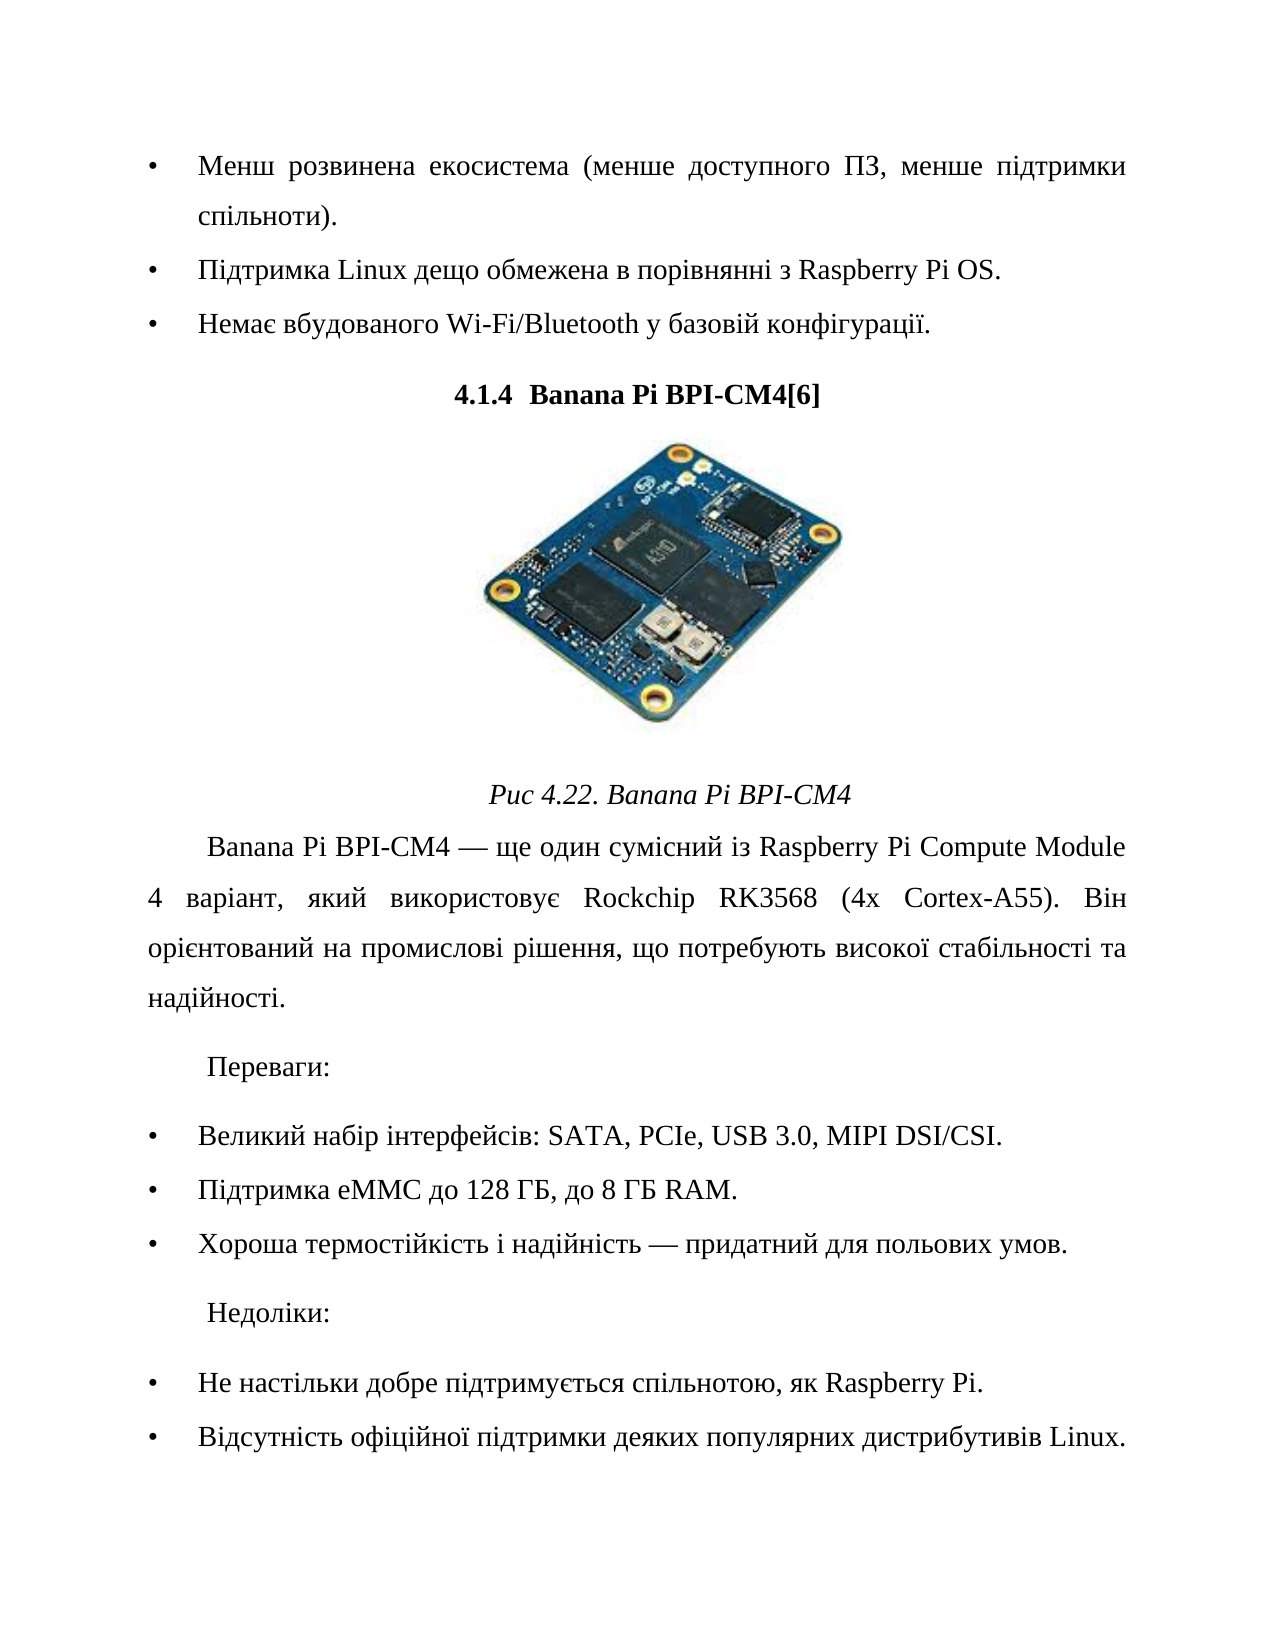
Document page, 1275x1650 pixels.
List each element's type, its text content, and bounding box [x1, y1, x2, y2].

list Підтримка eMMC до 128 ГБ, до 8 ГБ RAM. [148, 1172, 1127, 1206]
list Підтримка Linux дещо обмежена в порівнянні з Raspberry Pi OS. [148, 252, 1127, 286]
list Менш розвинена екосистема (менше доступного ПЗ, менше підтримки спільноти). [148, 148, 1127, 231]
text Рис 4.22. Banana Pi BPI-CM4 [148, 777, 1127, 811]
list Не настільки добре підтримується спільнотою, як Raspberry Pi. [148, 1365, 1127, 1398]
text Banana Pi BPI-CM4 — ще один сумісний із Raspberry Pi Compute Module 4 варіант, який використовує Rockchip RK3568 (4x Cortex-A55). Він орієнтований на промислові рішення, що потребують високої стабільності та надійності. [148, 829, 1127, 1014]
list Великий набір інтерфейсів: SATA, PCIe, USB 3.0, MIPI DSI/CSI. [148, 1118, 1127, 1152]
picture [433, 410, 907, 765]
text Недоліки: [148, 1296, 1127, 1329]
text Переваги: [148, 1049, 1127, 1083]
list Хороша термостійкість і надійність — придатний для польових умов. [148, 1227, 1127, 1260]
list Немає вбудованого Wi-Fi/Bluetooth у базовій конфігурації. [148, 306, 1127, 339]
list Відсутність офіційної підтримки деяких популярних дистрибутивів Linux. [148, 1419, 1127, 1452]
subtitle Banana Pi BPI-CM4[6] [148, 377, 1127, 411]
